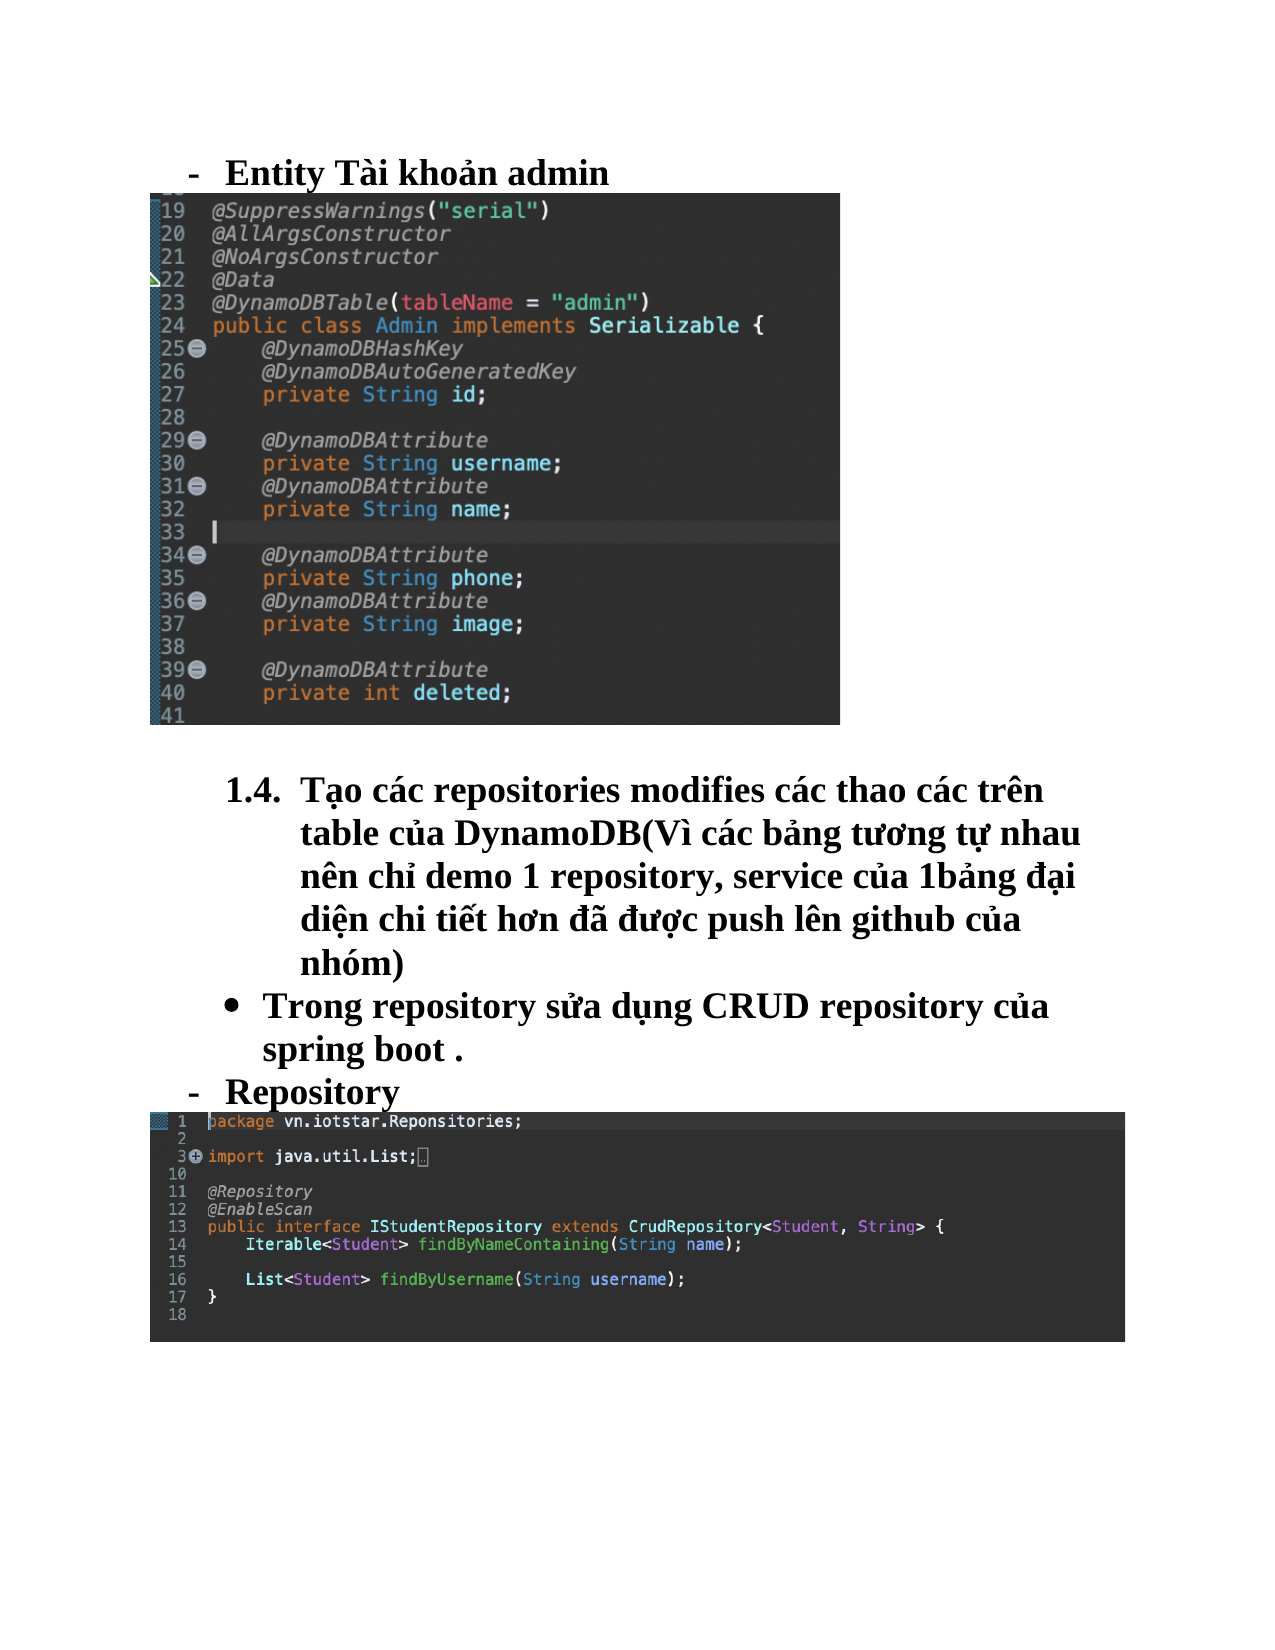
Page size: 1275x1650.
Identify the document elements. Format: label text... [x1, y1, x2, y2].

picture [150, 193, 841, 725]
list Trong repository sửa dụng CRUD repository của spring boot . [225, 983, 1125, 1069]
picture [150, 1112, 1125, 1342]
list Tạo các repositories modifies các thao các trên table của DynamoDB(Vì các bảng tương tự nhau nên chỉ demo 1 repository, service của 1bảng đại diện chi tiết hơn đã được push lên github của nhóm) [225, 767, 1125, 983]
list Repository [187, 1069, 1125, 1112]
list Entity Tài khoản admin [187, 150, 1125, 193]
